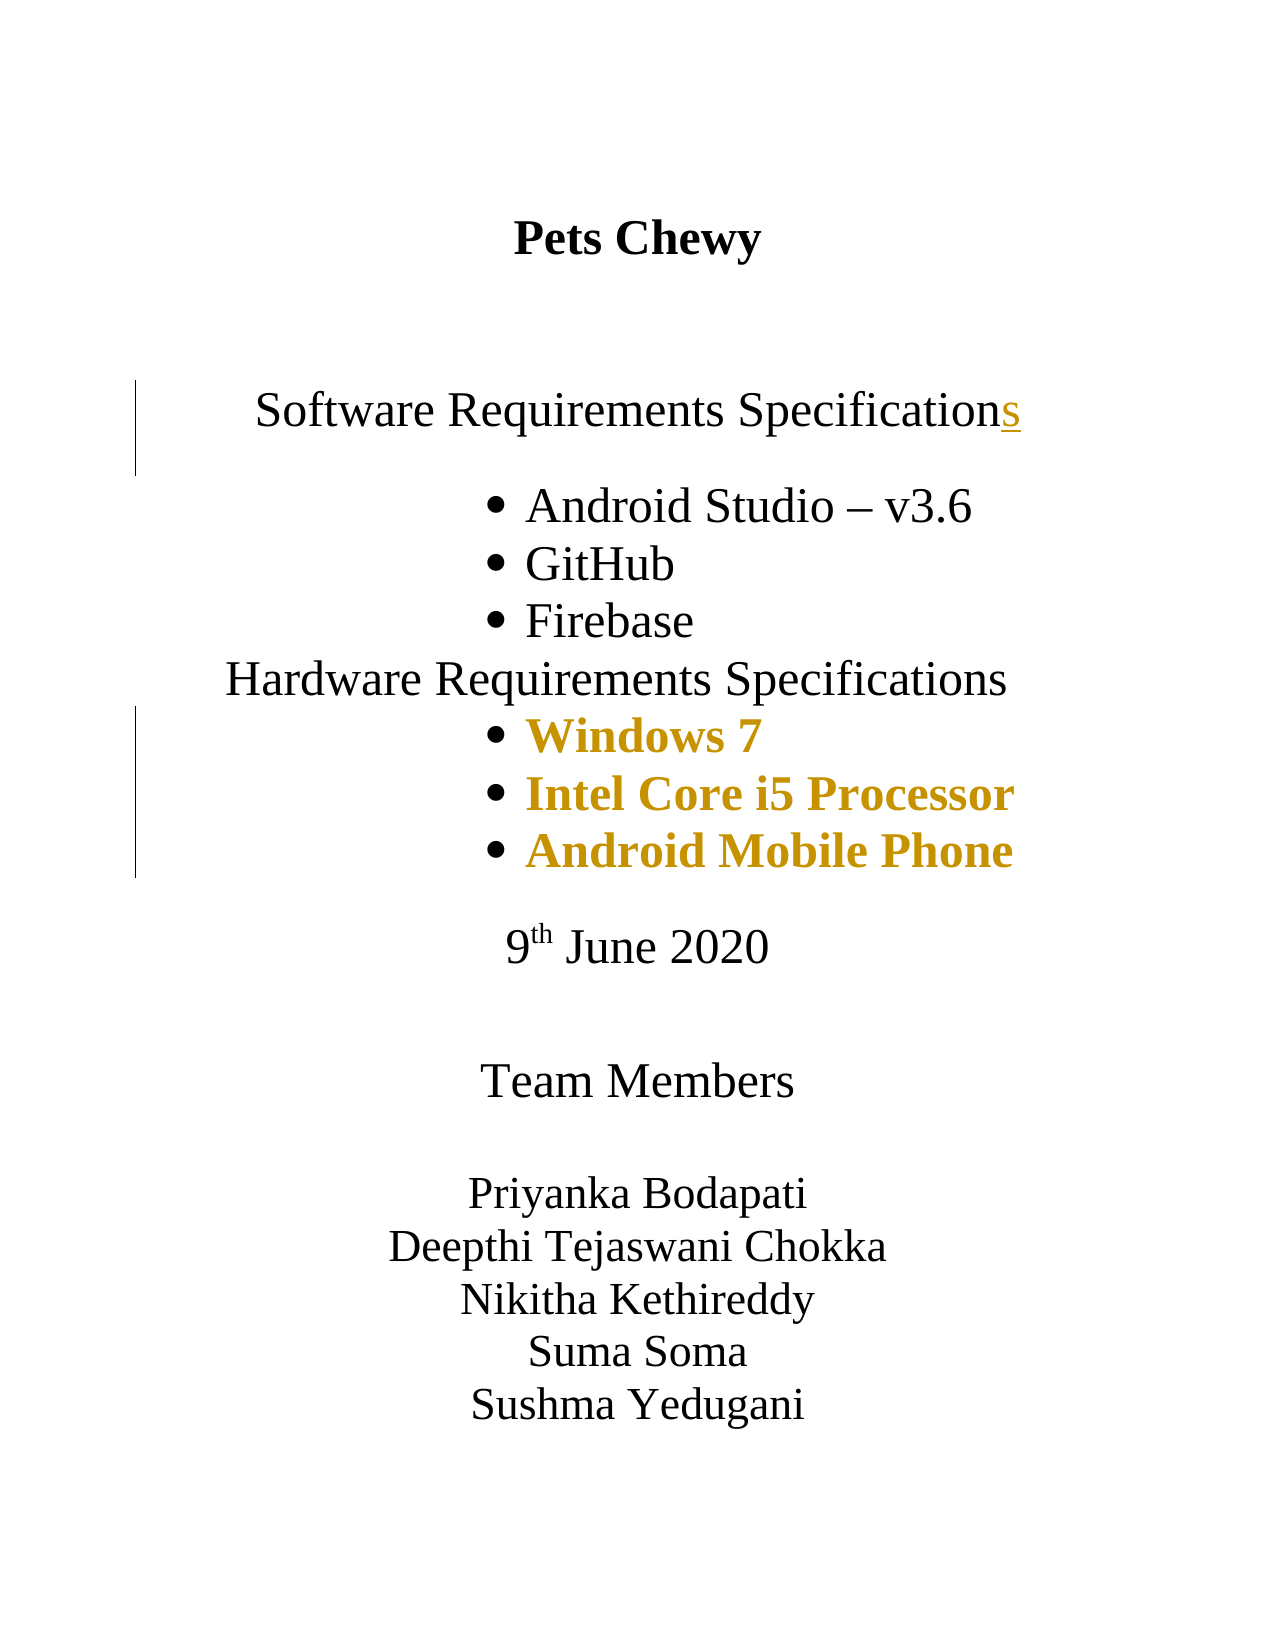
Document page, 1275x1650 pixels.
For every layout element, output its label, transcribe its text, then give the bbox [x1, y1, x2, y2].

list Firebase [487, 591, 1125, 648]
list Android Studio – v3.6 [487, 476, 1125, 533]
text Team Members [150, 1051, 1125, 1108]
text 9th June 2020 [150, 917, 1125, 974]
text Deepthi Tejaswani Chokka [150, 1218, 1125, 1271]
list Android Mobile Phone [487, 821, 1125, 878]
text Software Requirements Specification [150, 380, 1125, 437]
text Hardware Requirements Specifications [150, 648, 1125, 706]
text Priyanka Bodapati [150, 1166, 1125, 1218]
text Suma Soma [150, 1324, 1125, 1377]
list GitHub [487, 533, 1125, 591]
list Windows 7 [487, 706, 1125, 763]
text Pets Chewy [150, 207, 1125, 265]
list Intel Core i5 Processor [487, 763, 1125, 821]
text Nikitha Kethireddy [150, 1271, 1125, 1324]
text Sushma Yedugani [150, 1377, 1125, 1429]
